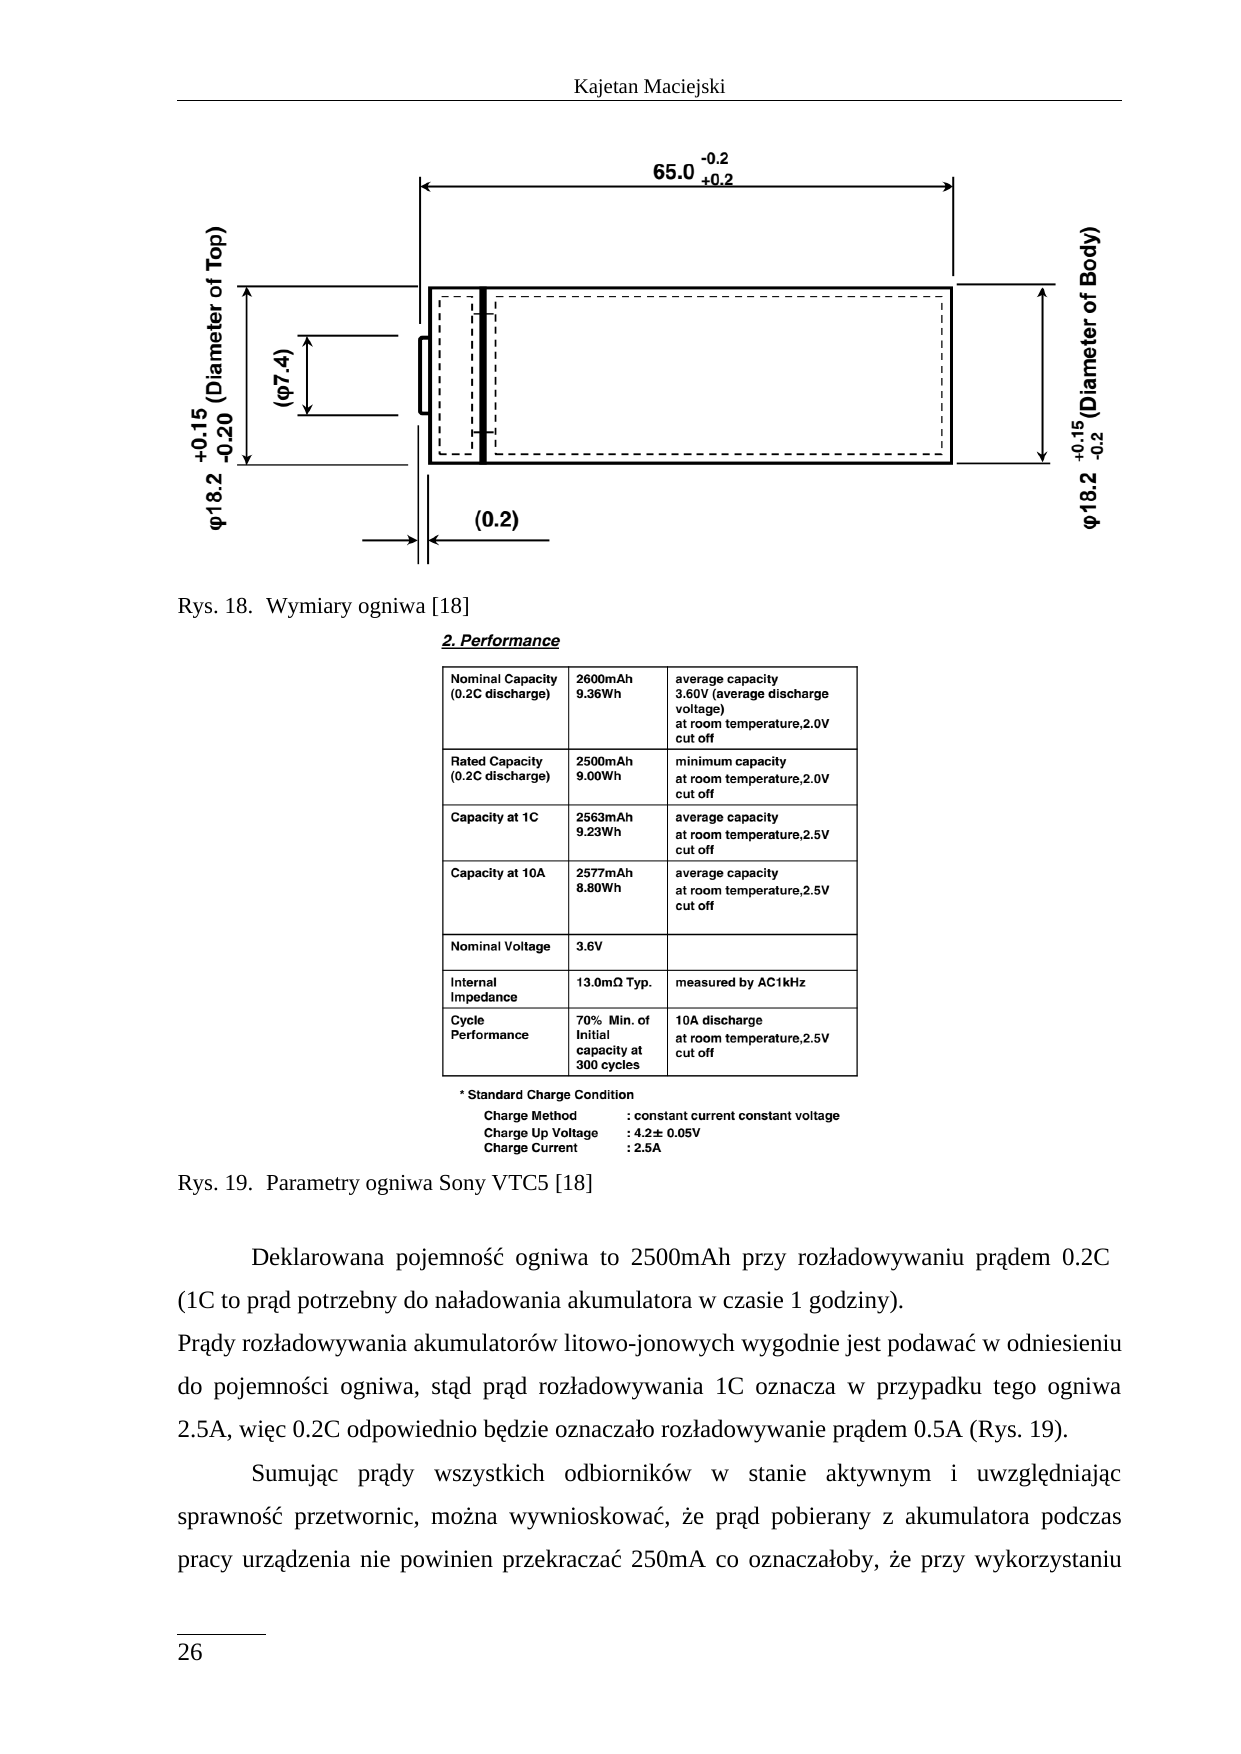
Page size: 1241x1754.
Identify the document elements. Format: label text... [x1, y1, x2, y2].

picture [436, 622, 864, 1155]
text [177, 1458, 1122, 1573]
text Deklarowana pojemność ogniwa to 2500mAh przy rozładowywaniu prądem 0.2C (1C to prąd potrzebny do naładowania akumulatora w czasie 1 godziny). [177, 1242, 1122, 1314]
picture [177, 147, 1122, 579]
text Prądy rozładowywania akumulatorów litowo-jonowych wygodnie jest podawać w odniesieniu do pojemności ogniwa, stąd prąd rozładowywania 1C oznacza w przypadku tego ogniwa 2.5A, więc 0.2C odpowiednio będzie oznaczało rozładowywanie prądem 0.5A (rys. 19). [177, 1328, 1122, 1443]
text Wymiary ogniwa [18] [177, 593, 1122, 619]
text Parametry ogniwa Sony VTC5 [18] [177, 1169, 1122, 1195]
